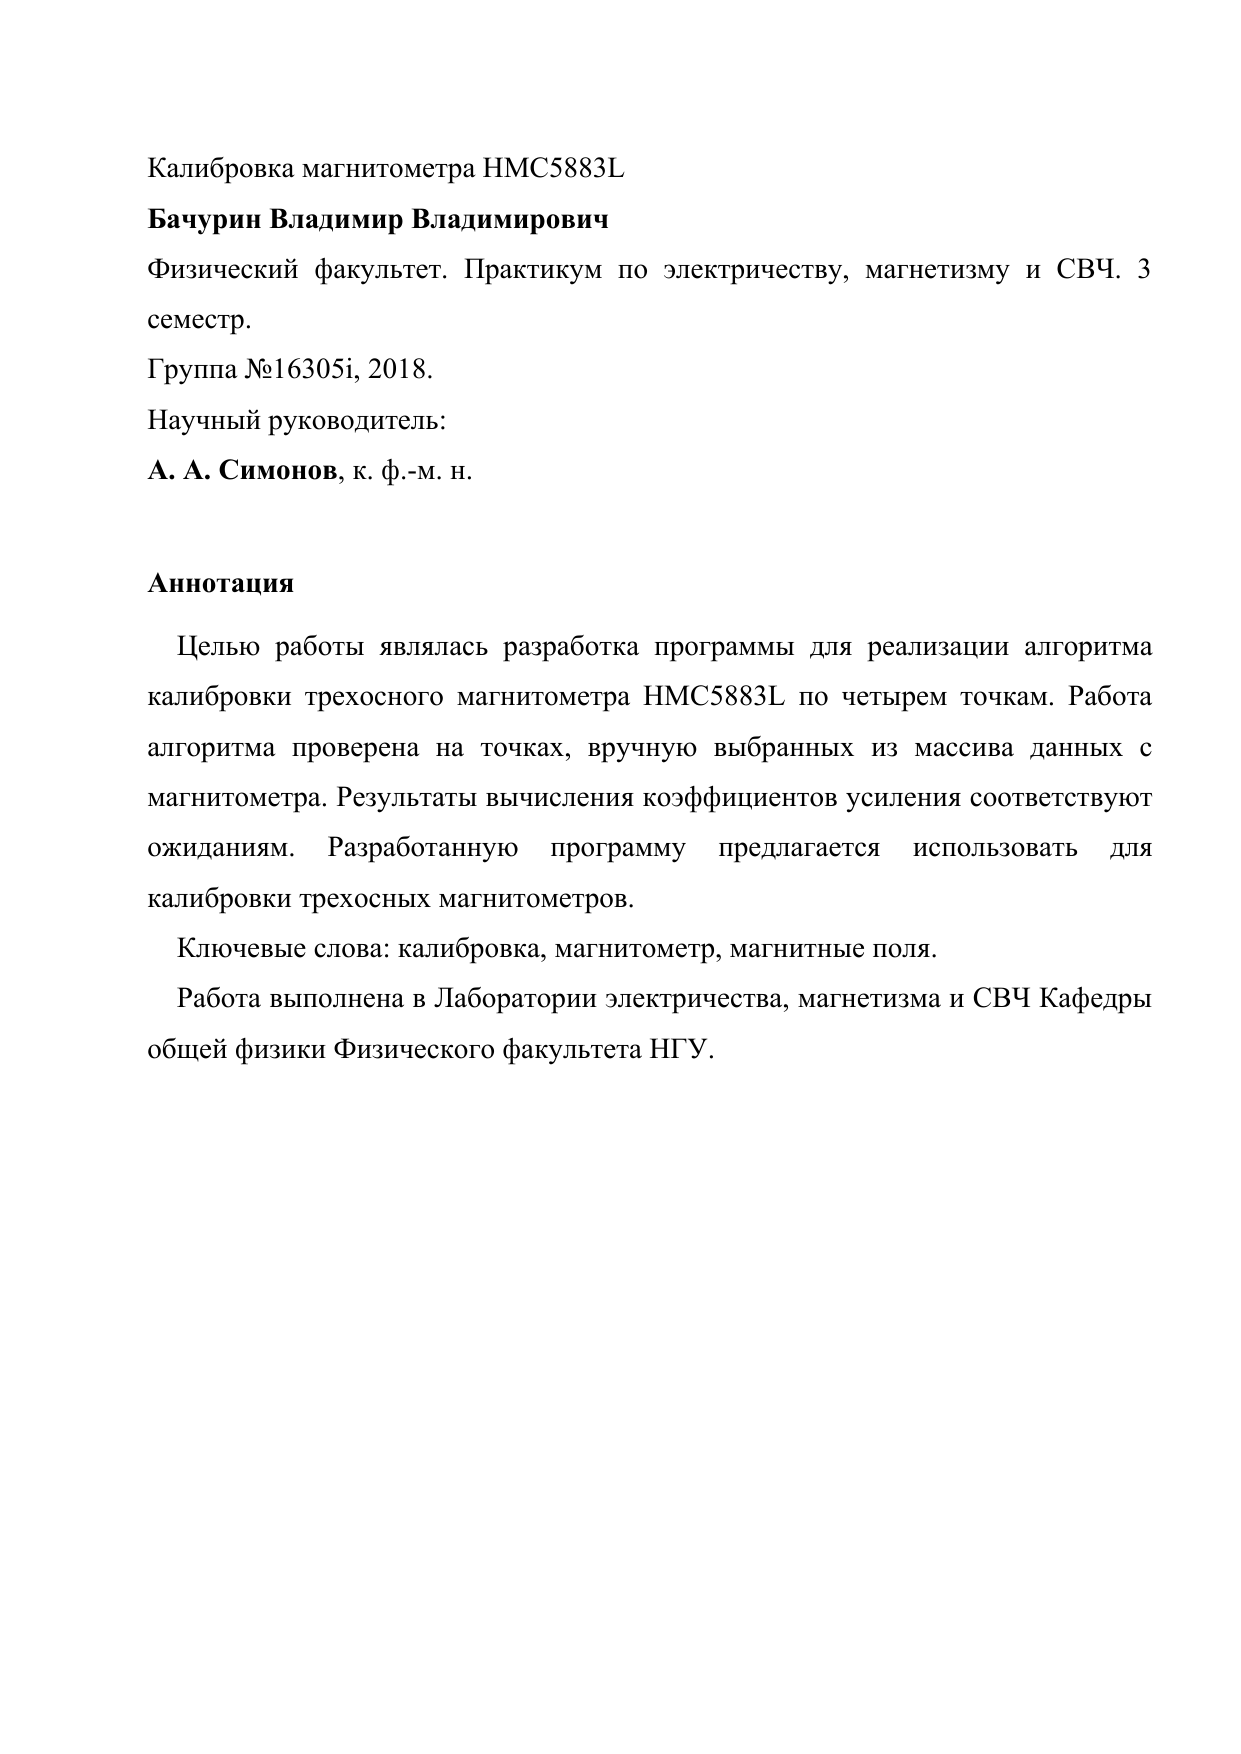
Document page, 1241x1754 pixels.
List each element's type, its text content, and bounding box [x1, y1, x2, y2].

text Группа №16305i, 2018. [147, 352, 1153, 385]
text Научный руководитель: [147, 402, 1153, 436]
text А. А. Симонов, к. ф.-м. н. [147, 452, 1153, 486]
text Работа выполнена в Лаборатории электричества, магнетизма и СВЧ Кафедры общей физики Физического факультета НГУ. [147, 980, 1153, 1064]
text Целью работы являлась разработка программы для реализации алгоритма калибровки трехосного магнитометра HMC5883L по четырем точкам. Работа алгоритма проверена на точках, вручную выбранных из массива данных с магнитометра. Результаты вычисления коэффициентов усиления соответствуют ожиданиям. Разработанную программу предлагается использовать для калибровки трехосных магнитометров. [147, 628, 1153, 913]
text Бачурин Владимир Владимирович [147, 201, 1153, 234]
text Калибровка магнитометра HMC5883L [147, 150, 1153, 184]
text Ключевые слова: калибровка, магнитометр, магнитные поля. [147, 930, 1153, 964]
text Аннотация [147, 565, 1153, 599]
text Физический факультет. Практикум по электричеству, магнетизму и СВЧ. 3 семестр. [147, 251, 1153, 335]
